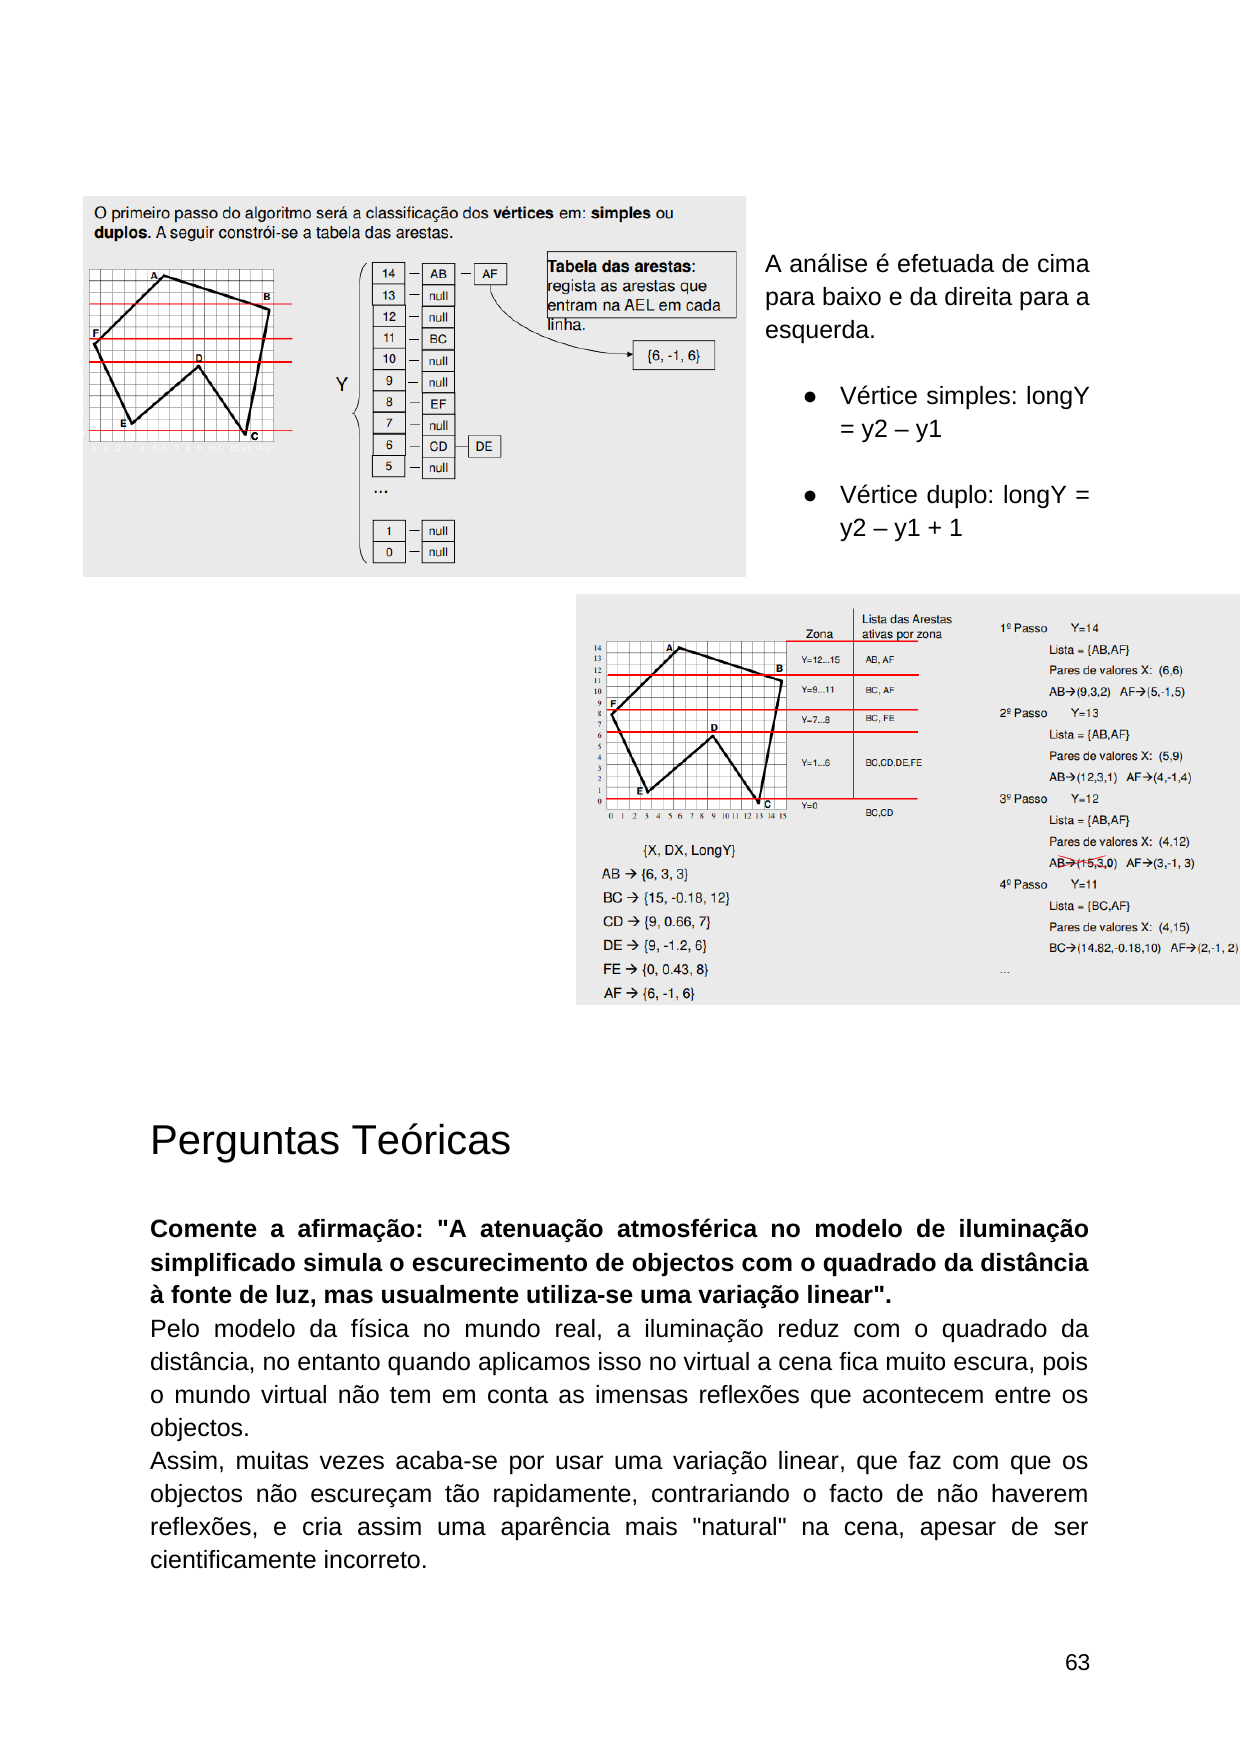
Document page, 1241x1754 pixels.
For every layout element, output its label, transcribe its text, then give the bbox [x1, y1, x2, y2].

list Vértice simples: longY = y2 – y1 [747, 381, 1090, 443]
list Vértice duplo: longY = y2 – y1 + 1 [747, 480, 1090, 542]
subtitle Perguntas Teóricas [150, 1116, 1090, 1163]
text Pelo modelo da física no mundo real, a iluminação reduz com o quadrado da distância, no entanto quando aplicamos isso no virtual a cena fica muito escura, pois o mundo virtual não tem em conta as imensas reflexões que acontecem entre os objectos. [150, 1313, 1090, 1441]
picture [576, 594, 1240, 1005]
text Comente a afirmação: "A atenuação atmosférica no modelo de iluminação simplificado simula o escurecimento de objectos com o quadrado da distância à fonte de luz, mas usualmente utiliza-se uma variação linear". [150, 1214, 1090, 1309]
picture [82, 196, 747, 577]
text A análise é efetuada de cima para baixo e da direita para a esquerda. [747, 249, 1090, 344]
text Assim, muitas vezes acaba-se por usar uma variação linear, que faz com que os objectos não escureçam tão rapidamente, contrariando o facto de não haverem reflexões, e cria assim uma aparência mais "natural" na cena, apesar de ser cientificamente incorreto. [150, 1446, 1090, 1573]
